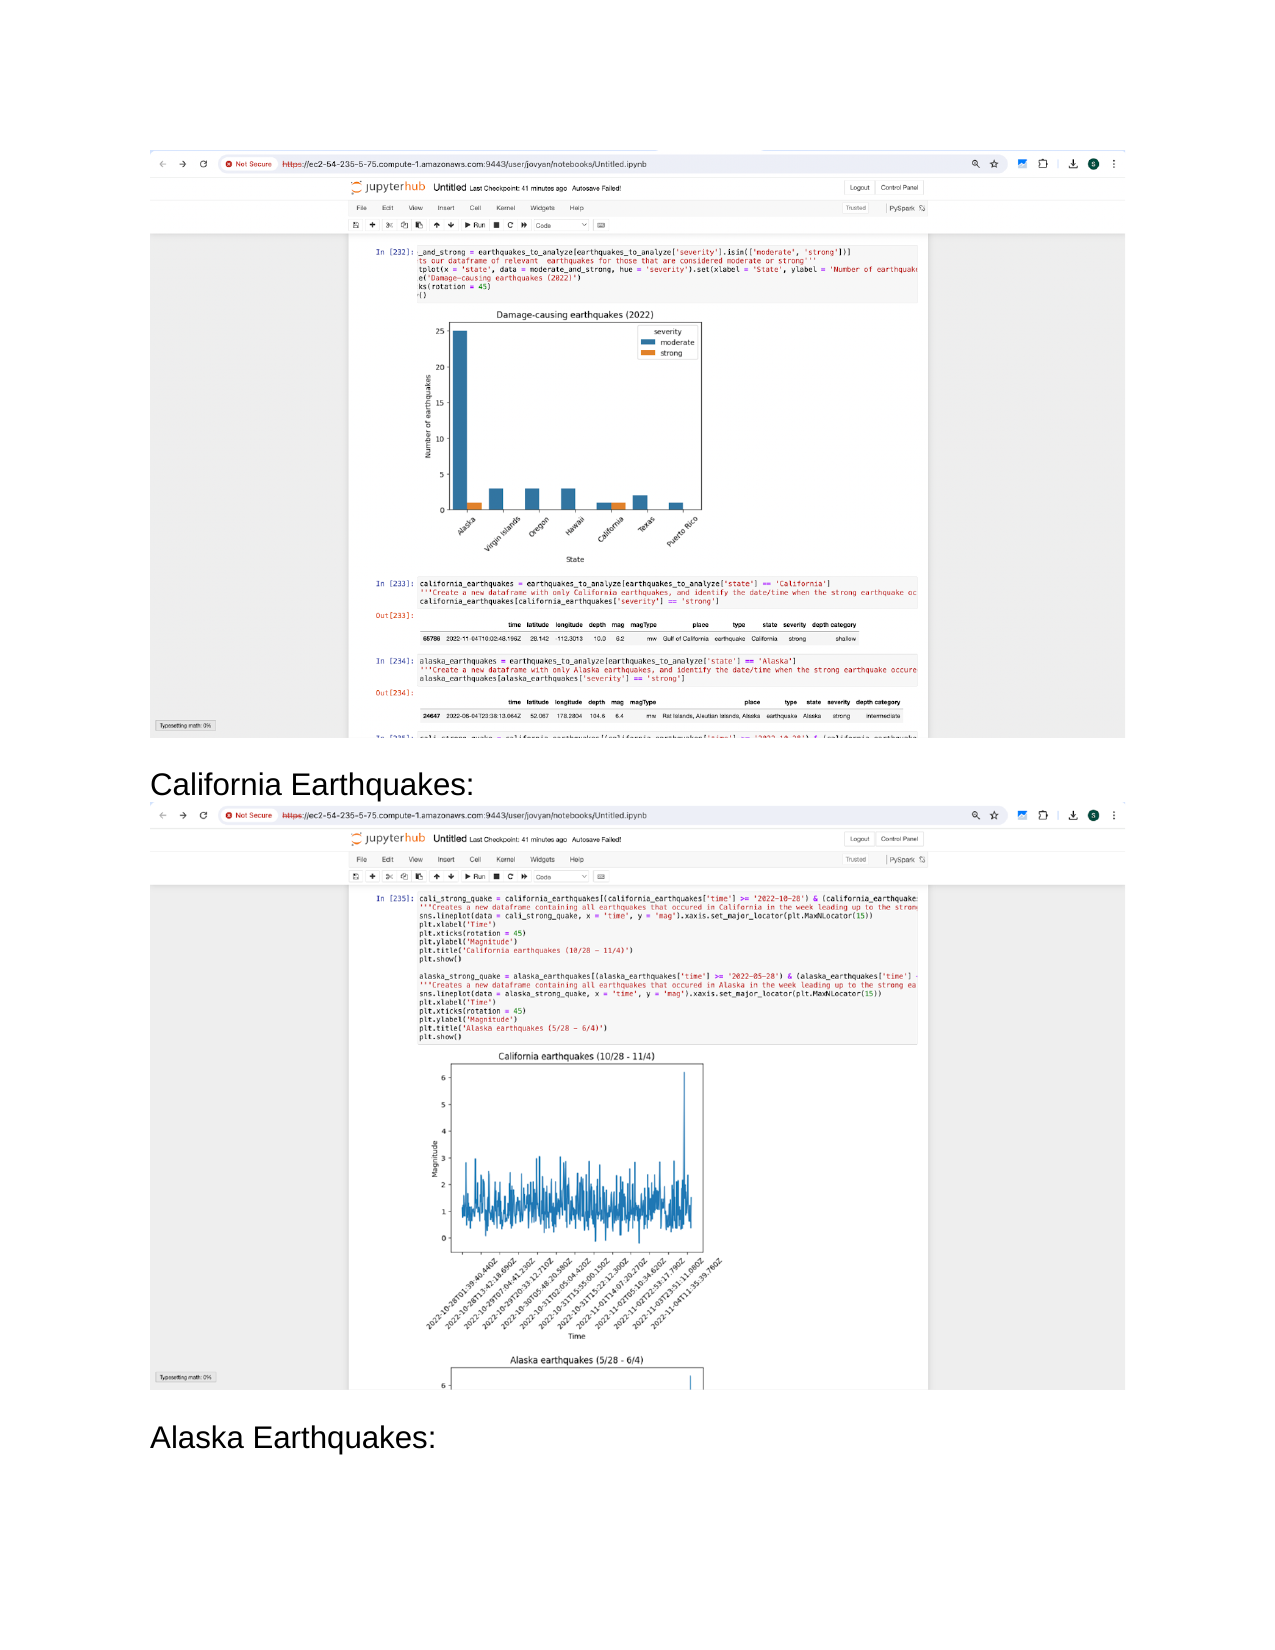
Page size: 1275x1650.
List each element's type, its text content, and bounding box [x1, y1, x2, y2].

picture [150, 802, 1125, 1390]
picture [150, 150, 1125, 738]
text California Earthquakes: [150, 766, 1125, 802]
text Alaska Earthquakes: [150, 1419, 1125, 1454]
